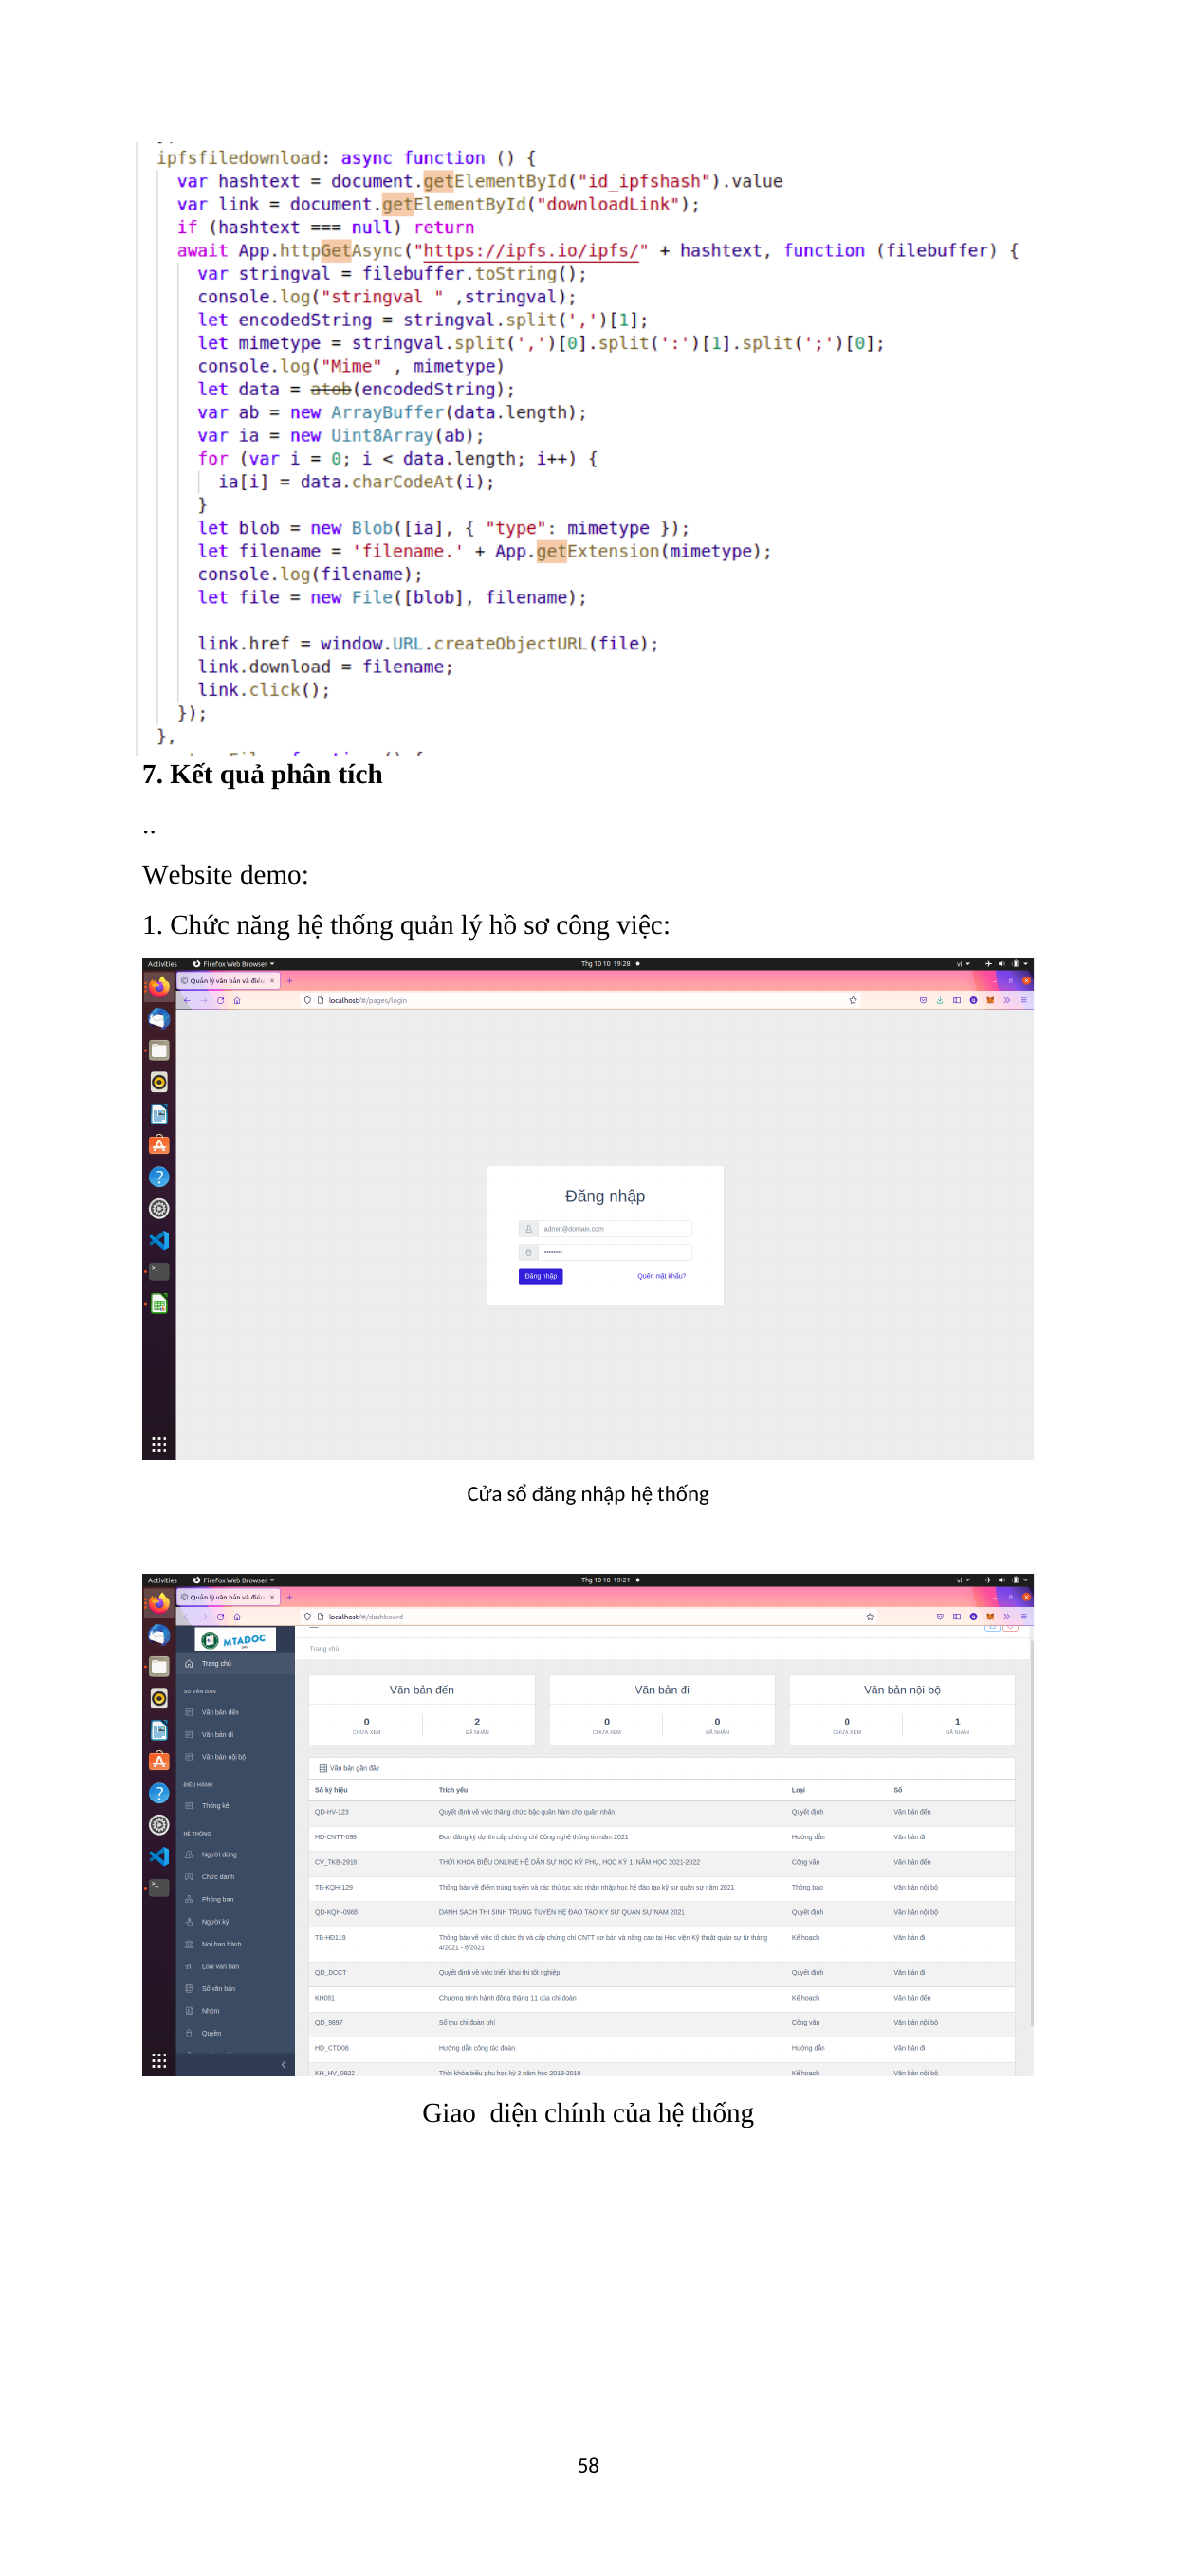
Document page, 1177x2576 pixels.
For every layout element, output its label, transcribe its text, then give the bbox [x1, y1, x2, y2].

picture [125, 142, 1051, 756]
text 1. Chức năng hệ thống quản lý hồ sơ công việc: [142, 908, 1034, 940]
text .. [142, 808, 1034, 840]
text Giao diện chính của hệ thống [142, 2076, 1034, 2128]
text Website demo: [142, 858, 1034, 889]
picture [142, 958, 1035, 1460]
text Cửa sổ đăng nhập hệ thống [142, 1460, 1034, 1507]
picture [142, 1574, 1035, 2076]
text 7. Kết quả phân tích [142, 756, 1034, 790]
